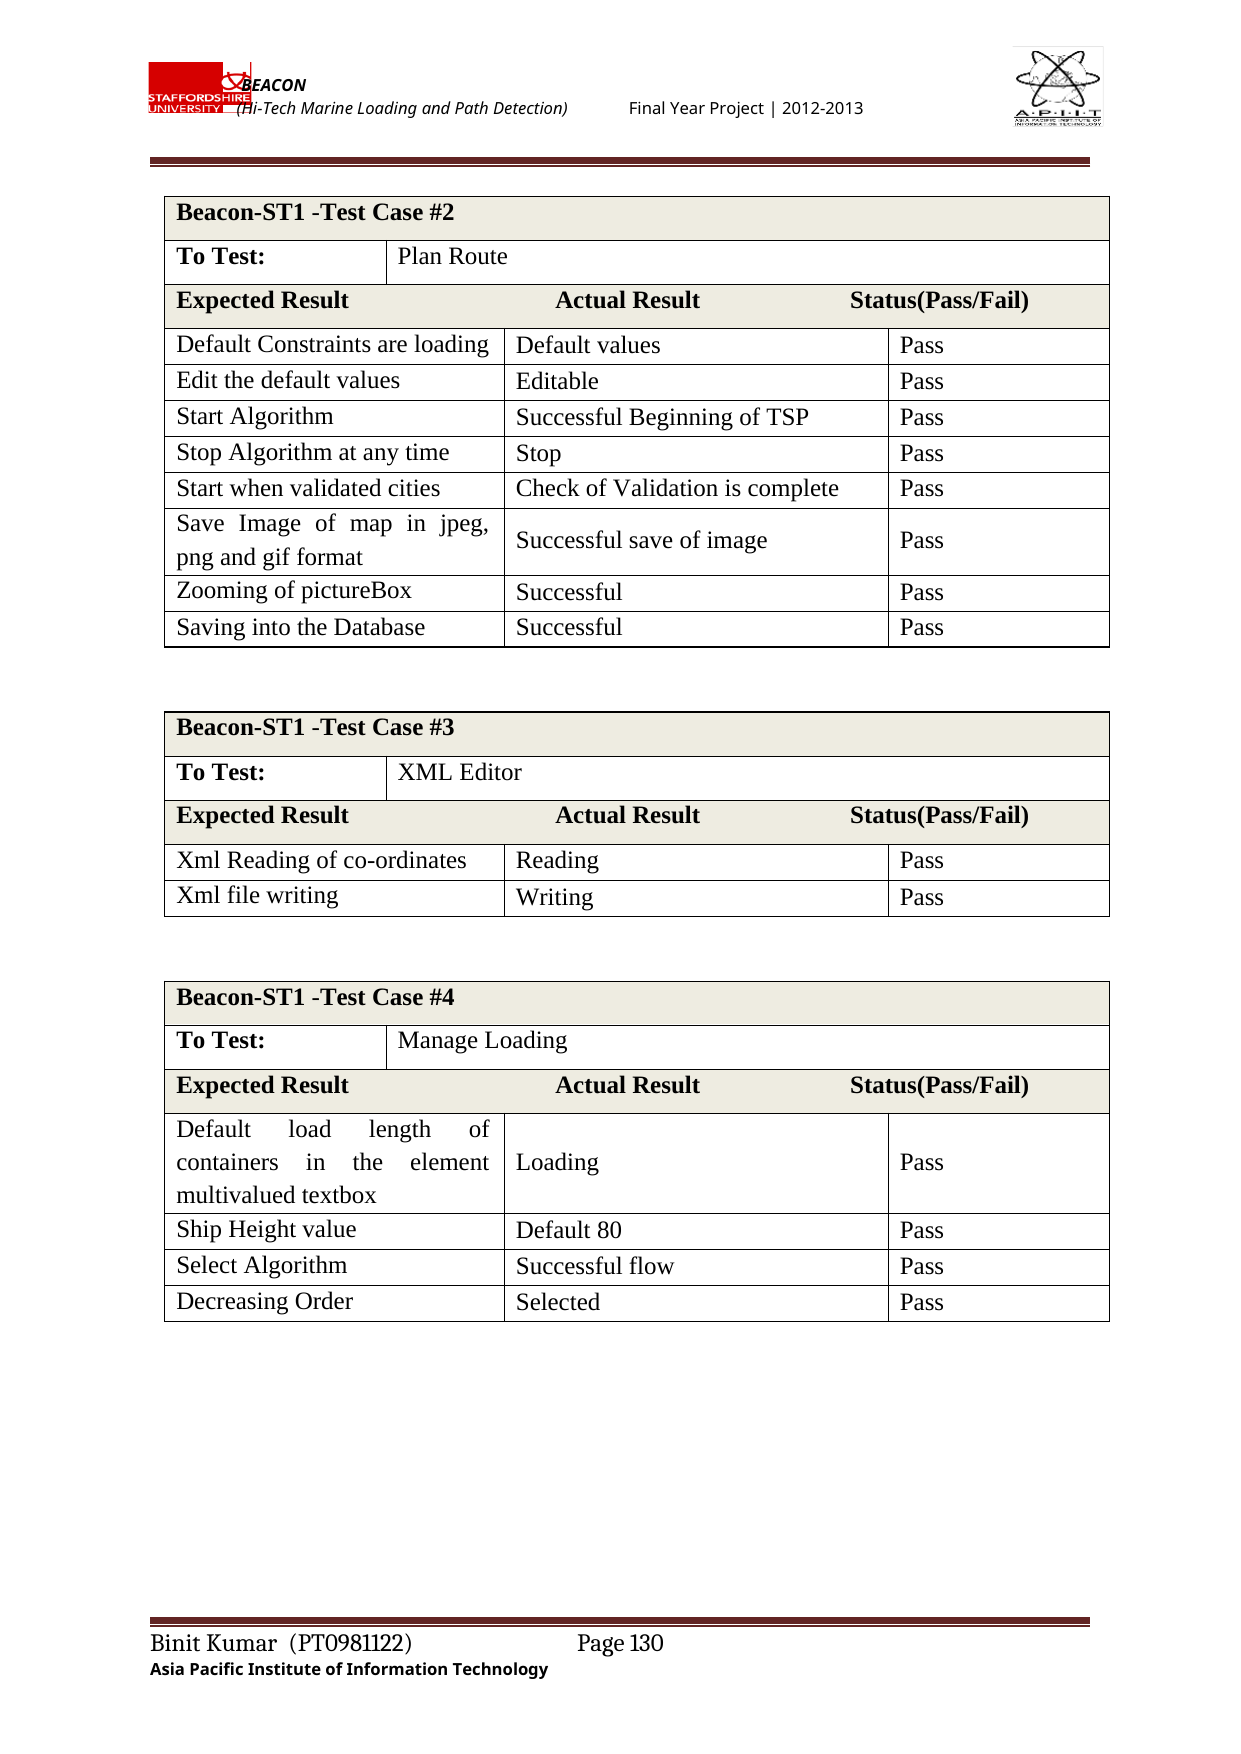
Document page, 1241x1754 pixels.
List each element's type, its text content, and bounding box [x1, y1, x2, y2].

table_header Beacon-ST1 -Test Case #2 [165, 197, 1109, 240]
table_cell Expected Result Actual Result Status(Pass/Fail) [165, 801, 1109, 844]
table_cell Saving into the Database [165, 612, 504, 646]
table_cell Successful [505, 576, 888, 611]
table_cell Xml Reading of co-ordinates [165, 845, 504, 879]
table_cell Check of Validation is complete [505, 473, 888, 507]
table_cell Ship Height value [165, 1214, 504, 1249]
table_cell To Test: [165, 1026, 386, 1069]
table_cell To Test: [165, 241, 386, 284]
picture [1012, 46, 1104, 127]
table_cell Default Constraints are loading [165, 329, 504, 364]
table_cell Pass [889, 1250, 1109, 1285]
table_cell Pass [889, 845, 1109, 879]
table_cell Manage Loading [387, 1026, 1109, 1069]
table_cell Selected [505, 1286, 888, 1321]
table_cell Pass [889, 1286, 1109, 1321]
table_cell Edit the default values [165, 365, 504, 400]
table_cell Successful [505, 612, 888, 646]
table_cell Default values [505, 329, 888, 364]
table_cell Successful Beginning of TSP [505, 401, 888, 436]
table_cell Select Algorithm [165, 1250, 504, 1285]
table_cell Pass [889, 365, 1109, 400]
table_cell Stop [505, 437, 888, 472]
table_cell Plan Route [387, 241, 1109, 284]
table_cell Successful flow [505, 1250, 888, 1285]
table_cell Start Algorithm [165, 401, 504, 436]
table_cell Pass [889, 401, 1109, 436]
table_cell Zooming of pictureBox [165, 576, 504, 611]
table_cell Expected Result Actual Result Status(Pass/Fail) [165, 285, 1109, 328]
table_cell Default 80 [505, 1214, 888, 1249]
table_cell Default load length of containers in the element multivalued textbox [165, 1114, 504, 1213]
table_cell Expected Result Actual Result Status(Pass/Fail) [165, 1070, 1109, 1113]
table_cell Stop Algorithm at any time [165, 437, 504, 472]
table_cell Pass [889, 612, 1109, 646]
table_cell Start when validated cities [165, 473, 504, 507]
table_cell Pass [889, 509, 1109, 574]
table_cell Pass [889, 437, 1109, 472]
table_cell Editable [505, 365, 888, 400]
table_cell To Test: [165, 757, 386, 799]
table_cell Xml file writing [165, 881, 504, 916]
table_header Beacon-ST1 -Test Case #3 [165, 713, 1109, 756]
table_cell Decreasing Order [165, 1286, 504, 1321]
table_cell Pass [889, 1214, 1109, 1249]
table_cell Pass [889, 576, 1109, 611]
table_cell Save Image of map in jpeg, png and gif format [165, 509, 504, 574]
table_cell Pass [889, 1114, 1109, 1213]
picture [148, 62, 252, 113]
table_cell Loading [505, 1114, 888, 1213]
table_cell Pass [889, 329, 1109, 364]
table_cell Writing [505, 881, 888, 916]
table_cell Pass [889, 473, 1109, 507]
table_cell Successful save of image [505, 509, 888, 574]
table_cell Reading [505, 845, 888, 879]
table_cell XML Editor [387, 757, 1109, 799]
table_cell Pass [889, 881, 1109, 916]
table_header Beacon-ST1 -Test Case #4 [165, 982, 1109, 1024]
